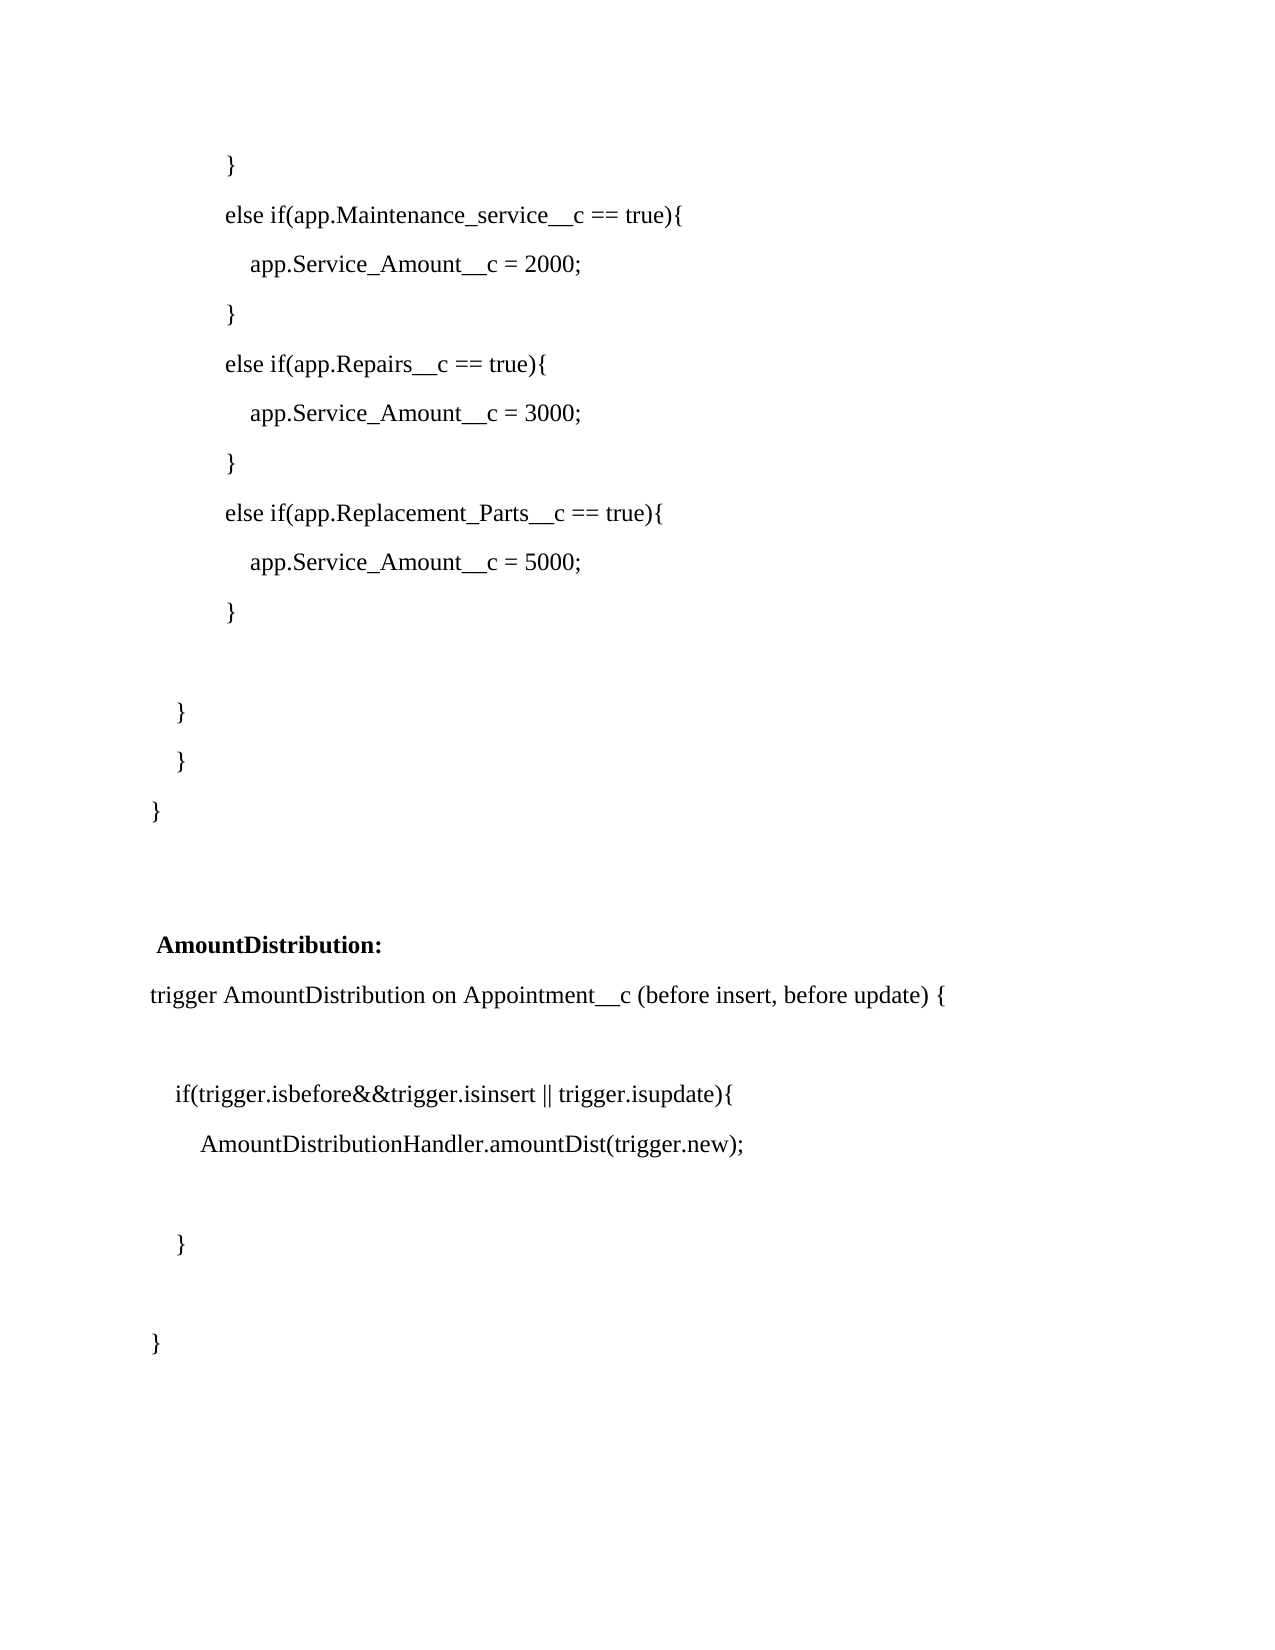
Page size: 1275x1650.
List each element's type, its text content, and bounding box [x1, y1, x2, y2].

text } [150, 150, 1125, 179]
text } [150, 697, 1125, 725]
text app.Service_Amount__c = 5000; [150, 547, 1125, 576]
text app.Service_Amount__c = 2000; [150, 249, 1125, 278]
text } [150, 299, 1125, 328]
text } [150, 1328, 1125, 1357]
text if(trigger.isbefore&&trigger.isinsert || trigger.isupdate){ [150, 1079, 1125, 1108]
text } [150, 796, 1125, 825]
text } [150, 746, 1125, 775]
text } [150, 1229, 1125, 1257]
text trigger AmountDistribution on Appointment__c (before insert, before update) { [150, 980, 1125, 1009]
text app.Service_Amount__c = 3000; [150, 398, 1125, 427]
text else if(app.Repairs__c == true){ [150, 349, 1125, 377]
text else if(app.Replacement_Parts__c == true){ [150, 498, 1125, 527]
text } [150, 597, 1125, 626]
text else if(app.Maintenance_service__c == true){ [150, 200, 1125, 228]
text } [150, 448, 1125, 477]
text AmountDistributionHandler.amountDist(trigger.new); [150, 1129, 1125, 1158]
text AmountDistribution: [150, 931, 1125, 959]
